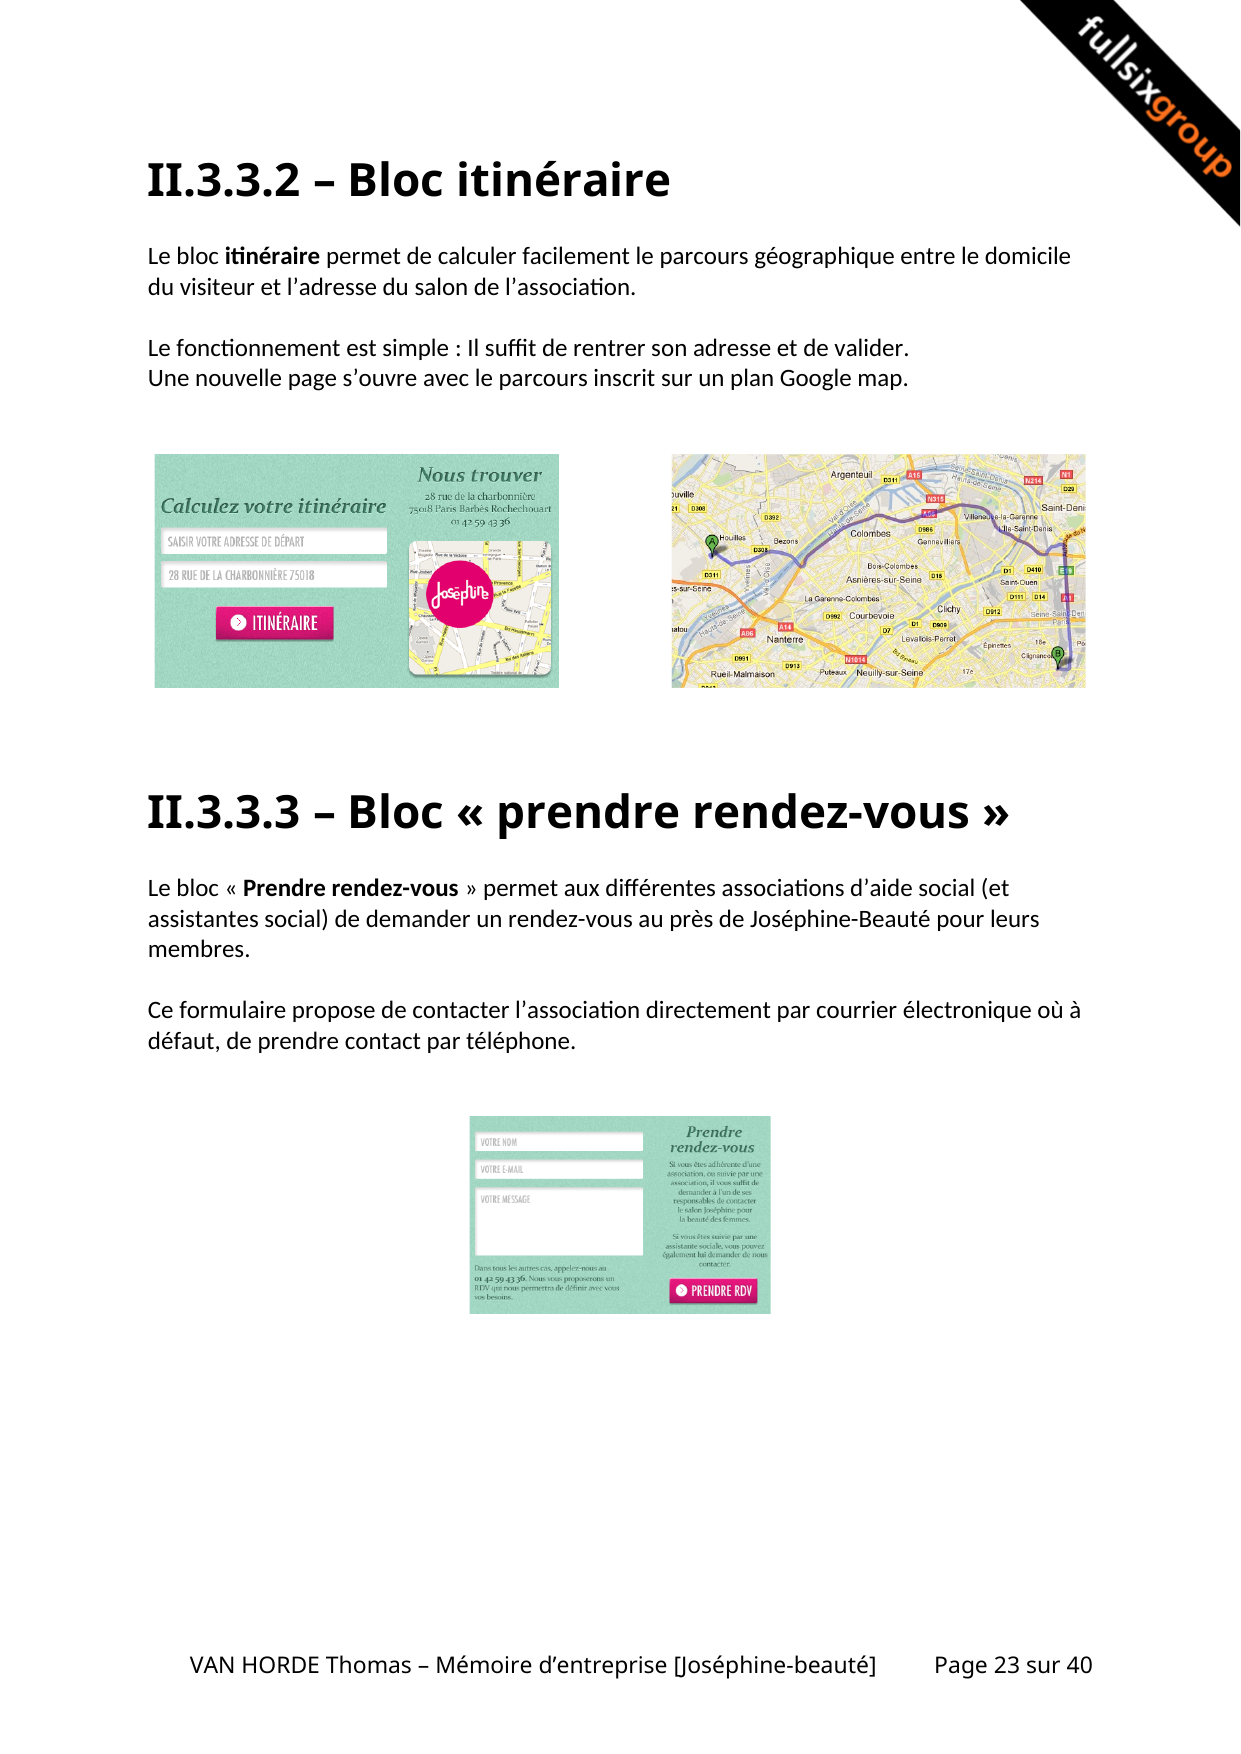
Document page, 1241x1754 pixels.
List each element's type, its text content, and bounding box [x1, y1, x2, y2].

text II.3.3.3 – Bloc « prendre rendez-vous » [148, 779, 1093, 842]
text Le fonctionnement est simple : Il suffit de rentrer son adresse et de valider. [148, 332, 1093, 363]
text Une nouvelle page s’ouvre avec le parcours inscrit sur un plan Google map. [148, 363, 1093, 393]
text Ce formulaire propose de contacter l’association directement par courrier électronique où à défaut, de prendre contact par téléphone. [148, 994, 1093, 1055]
picture [469, 1116, 771, 1314]
text II.3.3.2 – Bloc itinéraire [148, 148, 1093, 210]
picture [1017, 0, 1241, 237]
picture [154, 454, 559, 688]
picture [671, 454, 1086, 688]
text Le bloc « Prendre rendez-vous » permet aux différentes associations d’aide social (et assistantes social) de demander un rendez-vous au près de Joséphine-Beauté pour leurs membres. [148, 872, 1093, 964]
text Le bloc itinéraire permet de calculer facilement le parcours géographique entre le domicile du visiteur et l’adresse du salon de l’association. [148, 241, 1093, 302]
